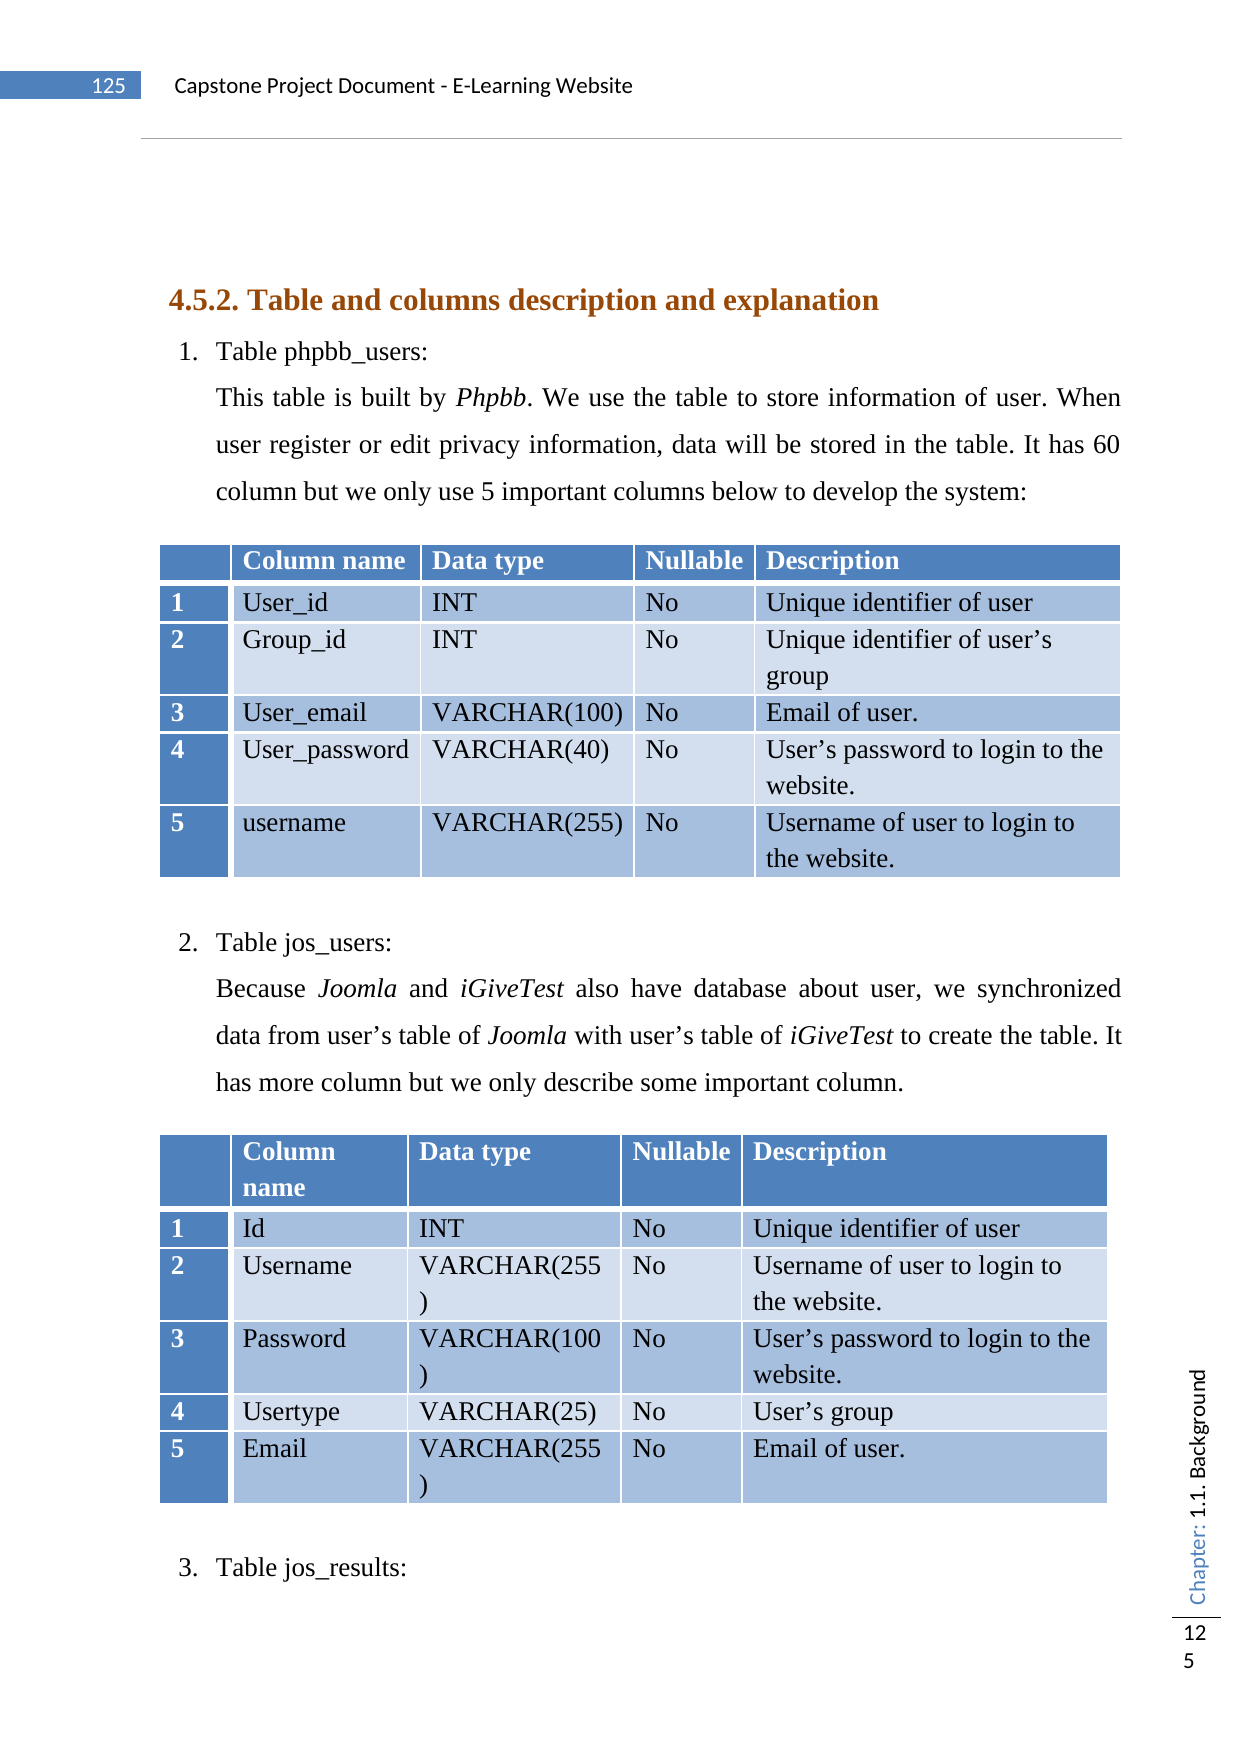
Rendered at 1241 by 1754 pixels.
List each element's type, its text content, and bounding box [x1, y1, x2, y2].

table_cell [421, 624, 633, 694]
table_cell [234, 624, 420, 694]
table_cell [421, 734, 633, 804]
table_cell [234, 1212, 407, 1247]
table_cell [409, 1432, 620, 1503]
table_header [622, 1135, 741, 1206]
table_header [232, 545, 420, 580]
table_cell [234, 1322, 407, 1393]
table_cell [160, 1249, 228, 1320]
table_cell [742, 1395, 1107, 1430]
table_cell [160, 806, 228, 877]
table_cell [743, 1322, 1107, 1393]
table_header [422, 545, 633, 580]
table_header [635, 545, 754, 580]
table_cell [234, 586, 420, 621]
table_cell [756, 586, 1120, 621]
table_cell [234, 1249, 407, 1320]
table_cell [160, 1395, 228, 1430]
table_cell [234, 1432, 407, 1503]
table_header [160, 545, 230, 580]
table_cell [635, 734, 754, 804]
list Table jos_users: [178, 926, 1122, 957]
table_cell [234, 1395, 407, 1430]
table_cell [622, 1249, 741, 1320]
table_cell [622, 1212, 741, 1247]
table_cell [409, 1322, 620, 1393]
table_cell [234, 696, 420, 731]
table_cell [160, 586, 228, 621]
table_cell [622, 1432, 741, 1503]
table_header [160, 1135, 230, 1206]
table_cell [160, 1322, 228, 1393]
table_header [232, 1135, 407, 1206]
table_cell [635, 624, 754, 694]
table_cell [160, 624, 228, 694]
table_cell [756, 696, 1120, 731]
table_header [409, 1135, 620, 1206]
list Table jos_results: [178, 1552, 1122, 1583]
list Table phpbb_users: [178, 335, 1122, 366]
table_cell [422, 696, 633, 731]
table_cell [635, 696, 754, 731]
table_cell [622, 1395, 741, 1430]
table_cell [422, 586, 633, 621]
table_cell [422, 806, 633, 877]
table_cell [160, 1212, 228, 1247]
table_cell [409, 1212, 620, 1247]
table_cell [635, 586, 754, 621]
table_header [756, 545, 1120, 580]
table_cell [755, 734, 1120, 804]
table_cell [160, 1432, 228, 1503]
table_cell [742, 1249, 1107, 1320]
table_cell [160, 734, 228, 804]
subtitle 4.5.2. Table and columns description and explanation [169, 281, 1122, 317]
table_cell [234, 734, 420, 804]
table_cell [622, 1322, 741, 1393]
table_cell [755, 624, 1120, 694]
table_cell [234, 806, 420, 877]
list Because Joomla and iGiveTest also have database about user, we synchronized data from user’s table of Joomla with user’s table of iGiveTest to create the table. It has more column but we only describe some important column. [216, 972, 1122, 1097]
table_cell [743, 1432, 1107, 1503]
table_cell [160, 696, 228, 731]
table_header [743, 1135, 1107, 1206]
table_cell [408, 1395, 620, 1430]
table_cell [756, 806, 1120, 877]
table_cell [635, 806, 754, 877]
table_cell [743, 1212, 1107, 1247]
list This table is built by Phpbb. We use the table to store information of user. When user register or edit privacy information, data will be stored in the table. It has 60 column but we only use 5 important columns below to develop the system: [216, 382, 1122, 506]
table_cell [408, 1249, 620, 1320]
